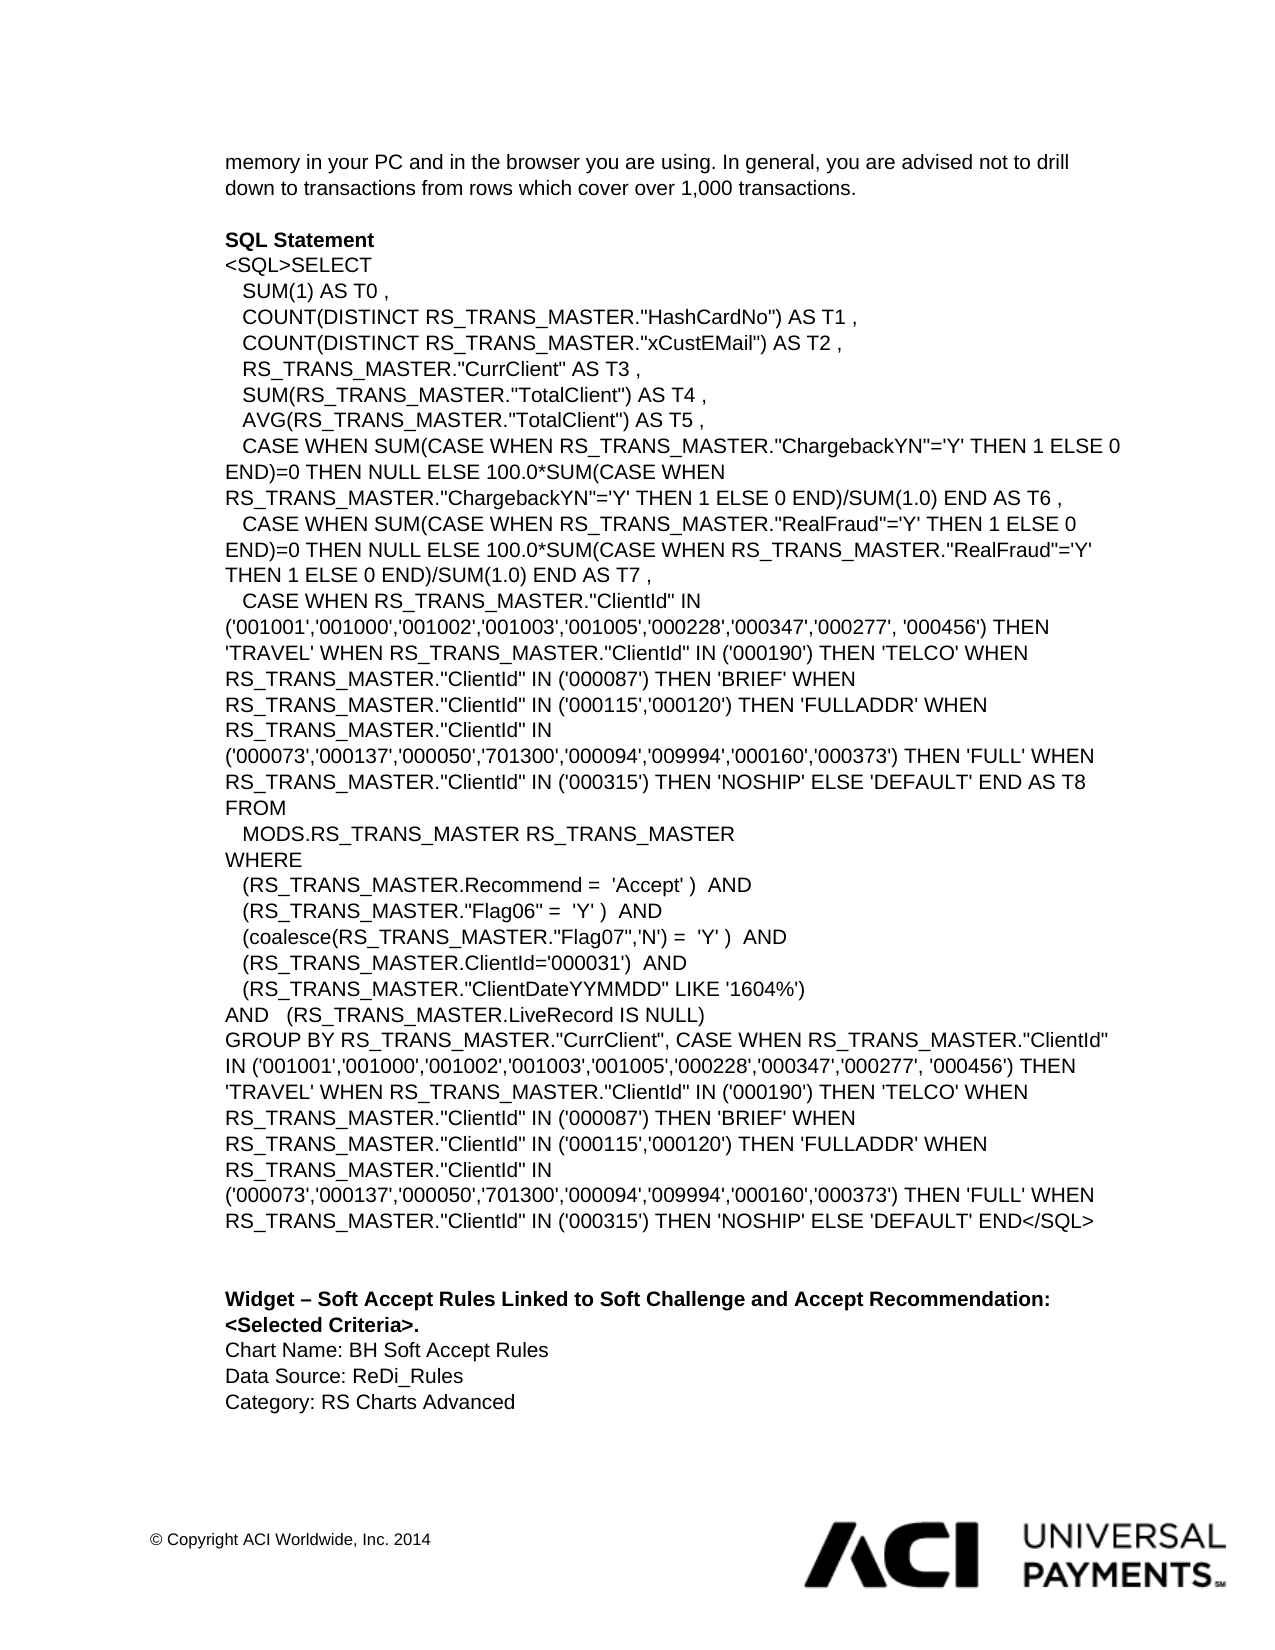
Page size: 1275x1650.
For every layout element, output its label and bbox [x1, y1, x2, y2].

picture [802, 1519, 1229, 1590]
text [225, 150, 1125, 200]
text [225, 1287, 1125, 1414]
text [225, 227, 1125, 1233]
